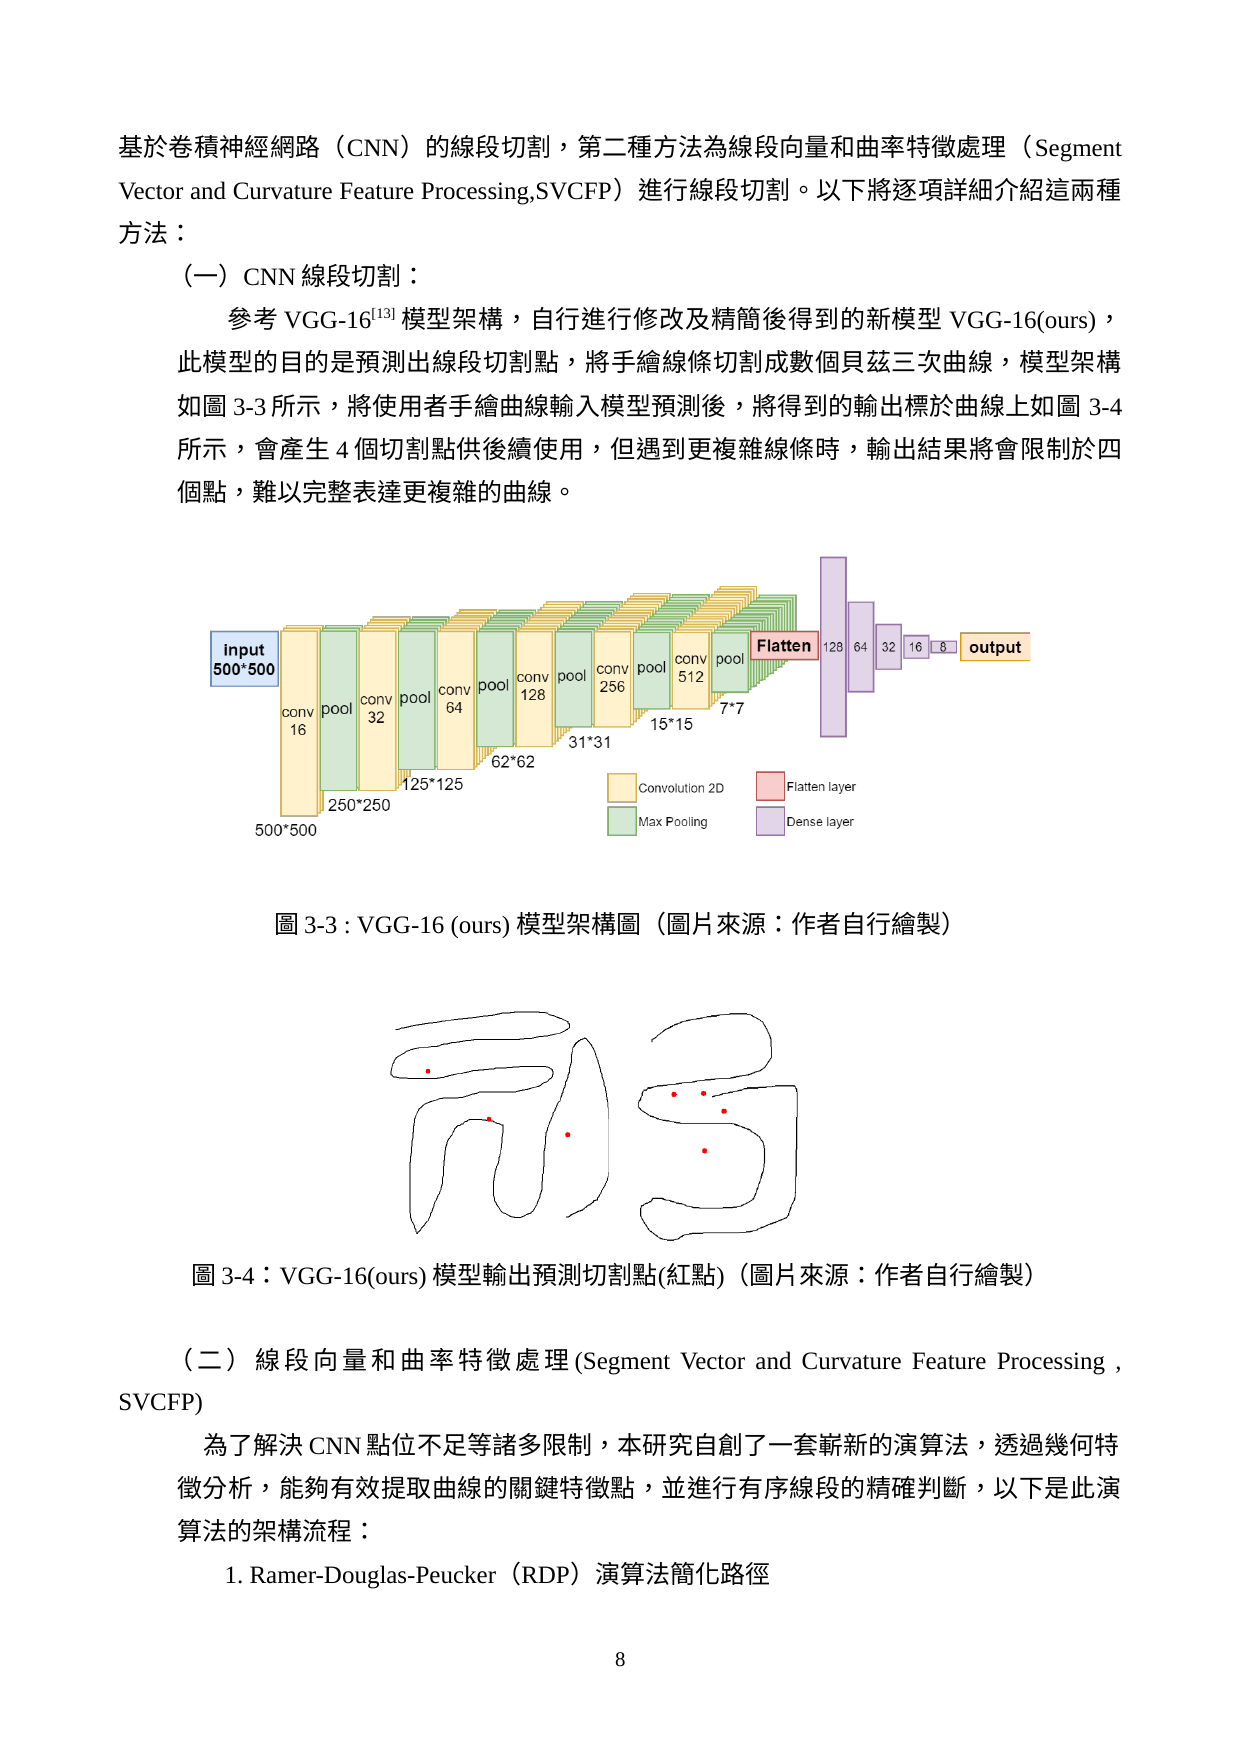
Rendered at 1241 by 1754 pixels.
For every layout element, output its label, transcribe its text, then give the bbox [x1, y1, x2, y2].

picture [210, 556, 1030, 844]
text 圖3-3 : VGG-16 (ours) 模型架構圖（圖片來源：作者自行繪製） [118, 904, 1122, 941]
text 為了解決CNN點位不足等諸多限制，本研究自創了一套嶄新的演算法，透過幾何特徵分析，能夠有效提取曲線的關鍵特徵點，並進行有序線段的精確判斷，以下是此演算法的架構流程： [177, 1425, 1122, 1548]
text （一）CNN線段切割： [118, 256, 1122, 294]
picture [369, 1008, 609, 1248]
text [118, 127, 1122, 251]
text （二）線段向量和曲率特徵處理(Segment Vector and Curvature Feature Processing , SVCFP) [118, 1340, 1122, 1420]
text 圖3-4：VGG-16(ours) 模型輸出預測切割點(紅點)（圖片來源：作者自行繪製） [118, 1255, 1122, 1293]
text 1. Ramer-Douglas-Peucker（RDP）演算法簡化路徑 [177, 1554, 1122, 1591]
text 參考VGG-16[13] 模型架構，自行進行修改及精簡後得到的新模型VGG-16(ours)，此模型的目的是預測出線段切割點，將手繪線條切割成數個貝茲三次曲線，模型架構如圖3-3所示，將使用者手繪曲線輸入模型預測後，將得到的輸出標於曲線上如圖3-4所示，會產生4個切割點供後續使用，但遇到更複雜線條時，輸出結果將會限制於四個點，難以完整表達更複雜的曲線。 [177, 299, 1122, 509]
picture [615, 991, 872, 1248]
